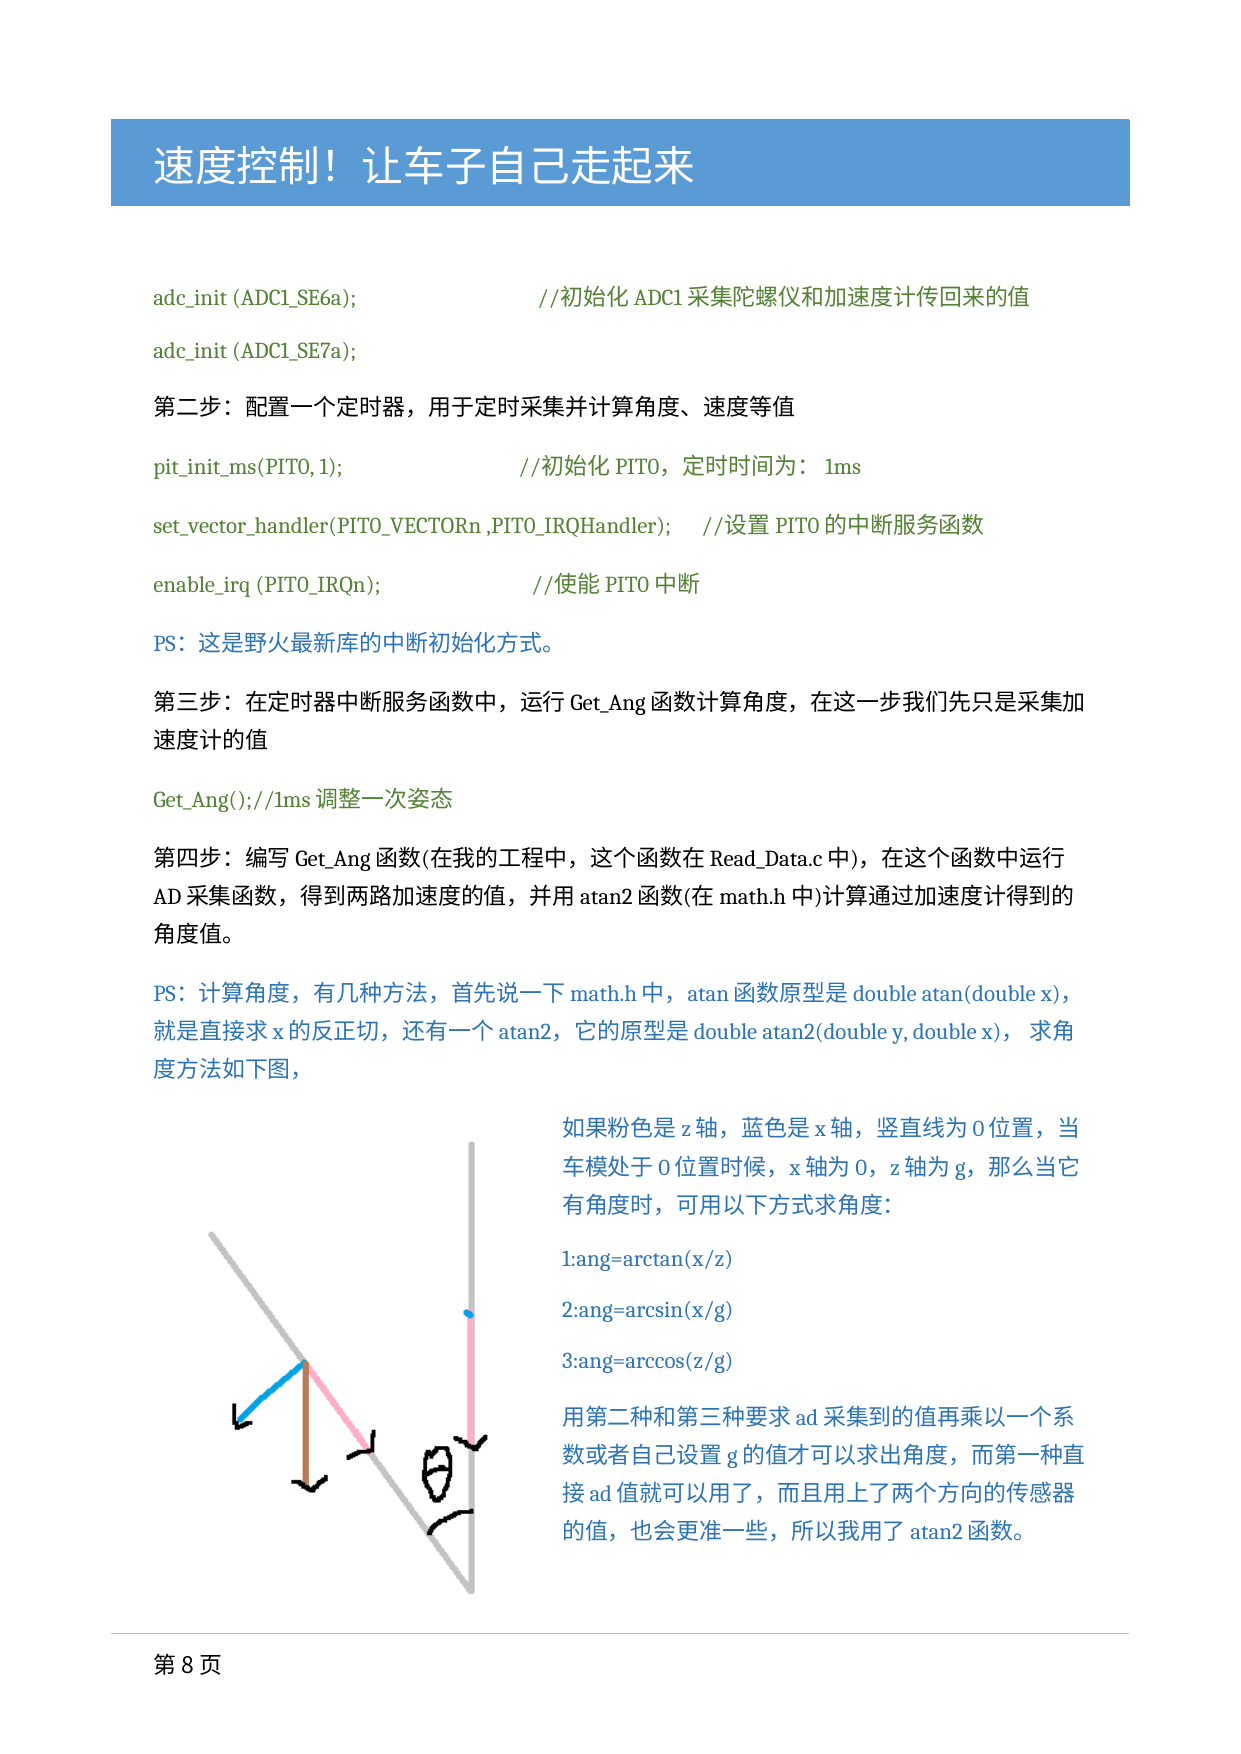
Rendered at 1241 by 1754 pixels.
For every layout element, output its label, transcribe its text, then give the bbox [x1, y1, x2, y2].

text PS：这是野火最新库的中断初始化方式。 [153, 625, 1087, 658]
text PS：计算角度，有几种方法，首先说一下math.h中，atan函数原型是double atan(double x)，就是直接求x的反正切，还有一个atan2，它的原型是double atan2(double y, double x)， 求角度方法如下图， [153, 975, 1087, 1084]
picture [152, 1110, 543, 1608]
text 用第二种和第三种要求ad采集到的值再乘以一个系数或者自己设置g的值才可以求出角度，而第一种直接ad值就可以用了，而且用上了两个方向的传感器的值，也会更准一些，所以我用了atan2函数。 [543, 1398, 1087, 1546]
text 第四步：编写Get_Ang函数(在我的工程中，这个函数在Read_Data.c中)，在这个函数中运行AD采集函数，得到两路加速度的值，并用atan2函数(在math.h中)计算通过加速度计得到的角度值。 [153, 840, 1087, 949]
text 2:ang=arcsin(x/g) [543, 1296, 1087, 1323]
text adc_init (ADC1_SE6a); //初始化ADC1 采集陀螺仪和加速度计传回来的值 [153, 279, 1087, 312]
text pit_init_ms(PIT0, 1); //初始化PIT0，定时时间为： 1ms [153, 448, 1087, 481]
text 3:ang=arccos(z/g) [543, 1347, 1087, 1374]
text 第三步：在定时器中断服务函数中，运行Get_Ang函数计算角度，在这一步我们先只是采集加速度计的值 [153, 684, 1087, 755]
text 第二步：配置一个定时器，用于定时采集并计算角度、速度等值 [153, 389, 1087, 422]
text 1:ang=arctan(x/z) [543, 1245, 1087, 1272]
text 如果粉色是z轴，蓝色是x轴，竖直线为0位置，当车模处于0位置时候，x轴为0，z轴为g，那么当它有角度时，可用以下方式求角度： [543, 1110, 1087, 1220]
text set_vector_handler(PIT0_VECTORn ,PIT0_IRQHandler); //设置PIT0的中断服务函数 [153, 507, 1087, 540]
text adc_init (ADC1_SE7a); [153, 338, 1087, 364]
text Get_Ang();//1ms调整一次姿态 [153, 781, 1087, 814]
text enable_irq (PIT0_IRQn); //使能PIT0中断 [153, 566, 1087, 599]
